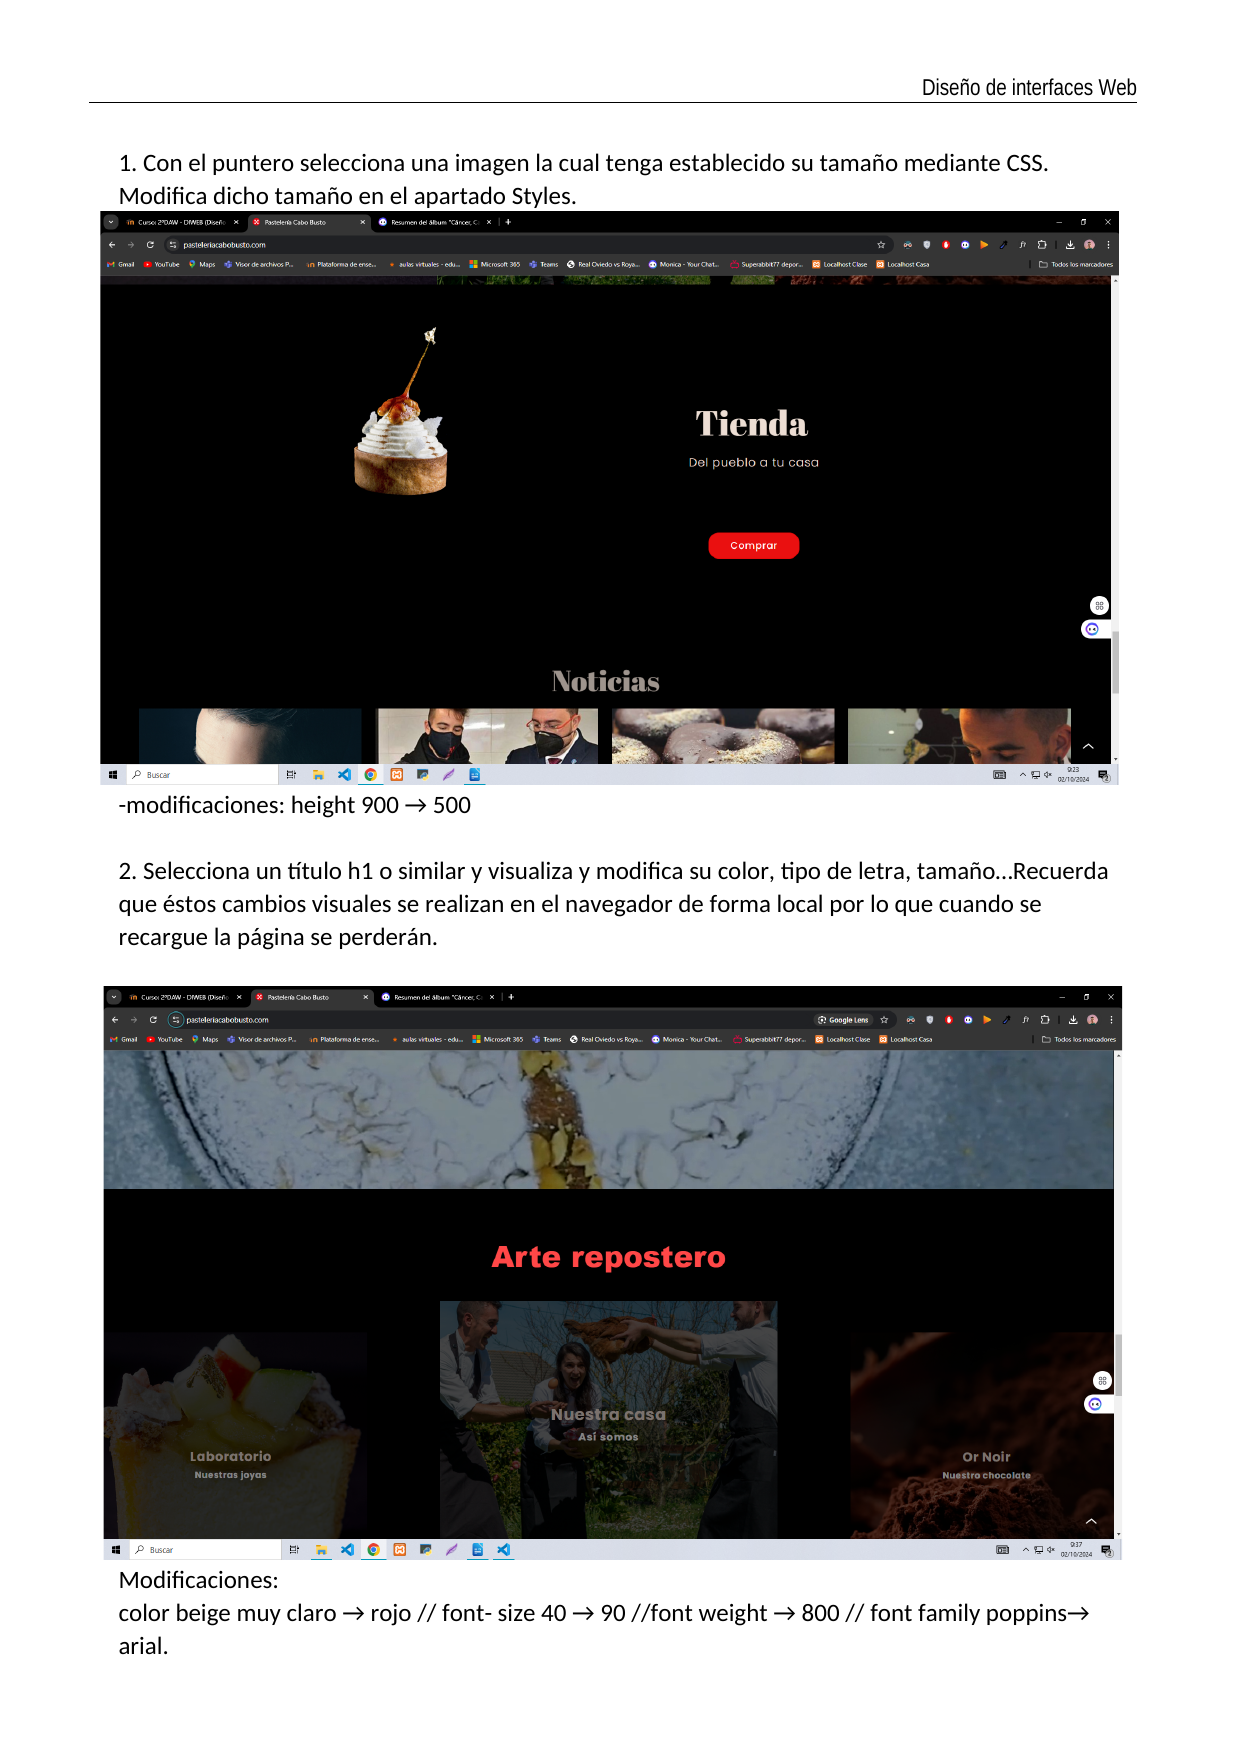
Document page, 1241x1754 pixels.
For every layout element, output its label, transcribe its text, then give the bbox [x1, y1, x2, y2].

list color beige muy claro → rojo // font- size 40 → 90 //font weight → 800 // font family poppins→ arial. [118, 1598, 1137, 1661]
list 2. Selecciona un título h1 o similar y visualiza y modifica su color, tipo de letra, tamaño…Recuerda que éstos cambios visuales se realizan en el navegador de forma local por lo que cuando se recargue la página se perderán. [118, 855, 1137, 951]
picture [100, 211, 1119, 785]
list 1. Con el puntero selecciona una imagen la cual tenga establecido su tamaño mediante CSS. Modifica dicho tamaño en el apartado Styles. [118, 148, 1137, 211]
picture [103, 986, 1123, 1560]
